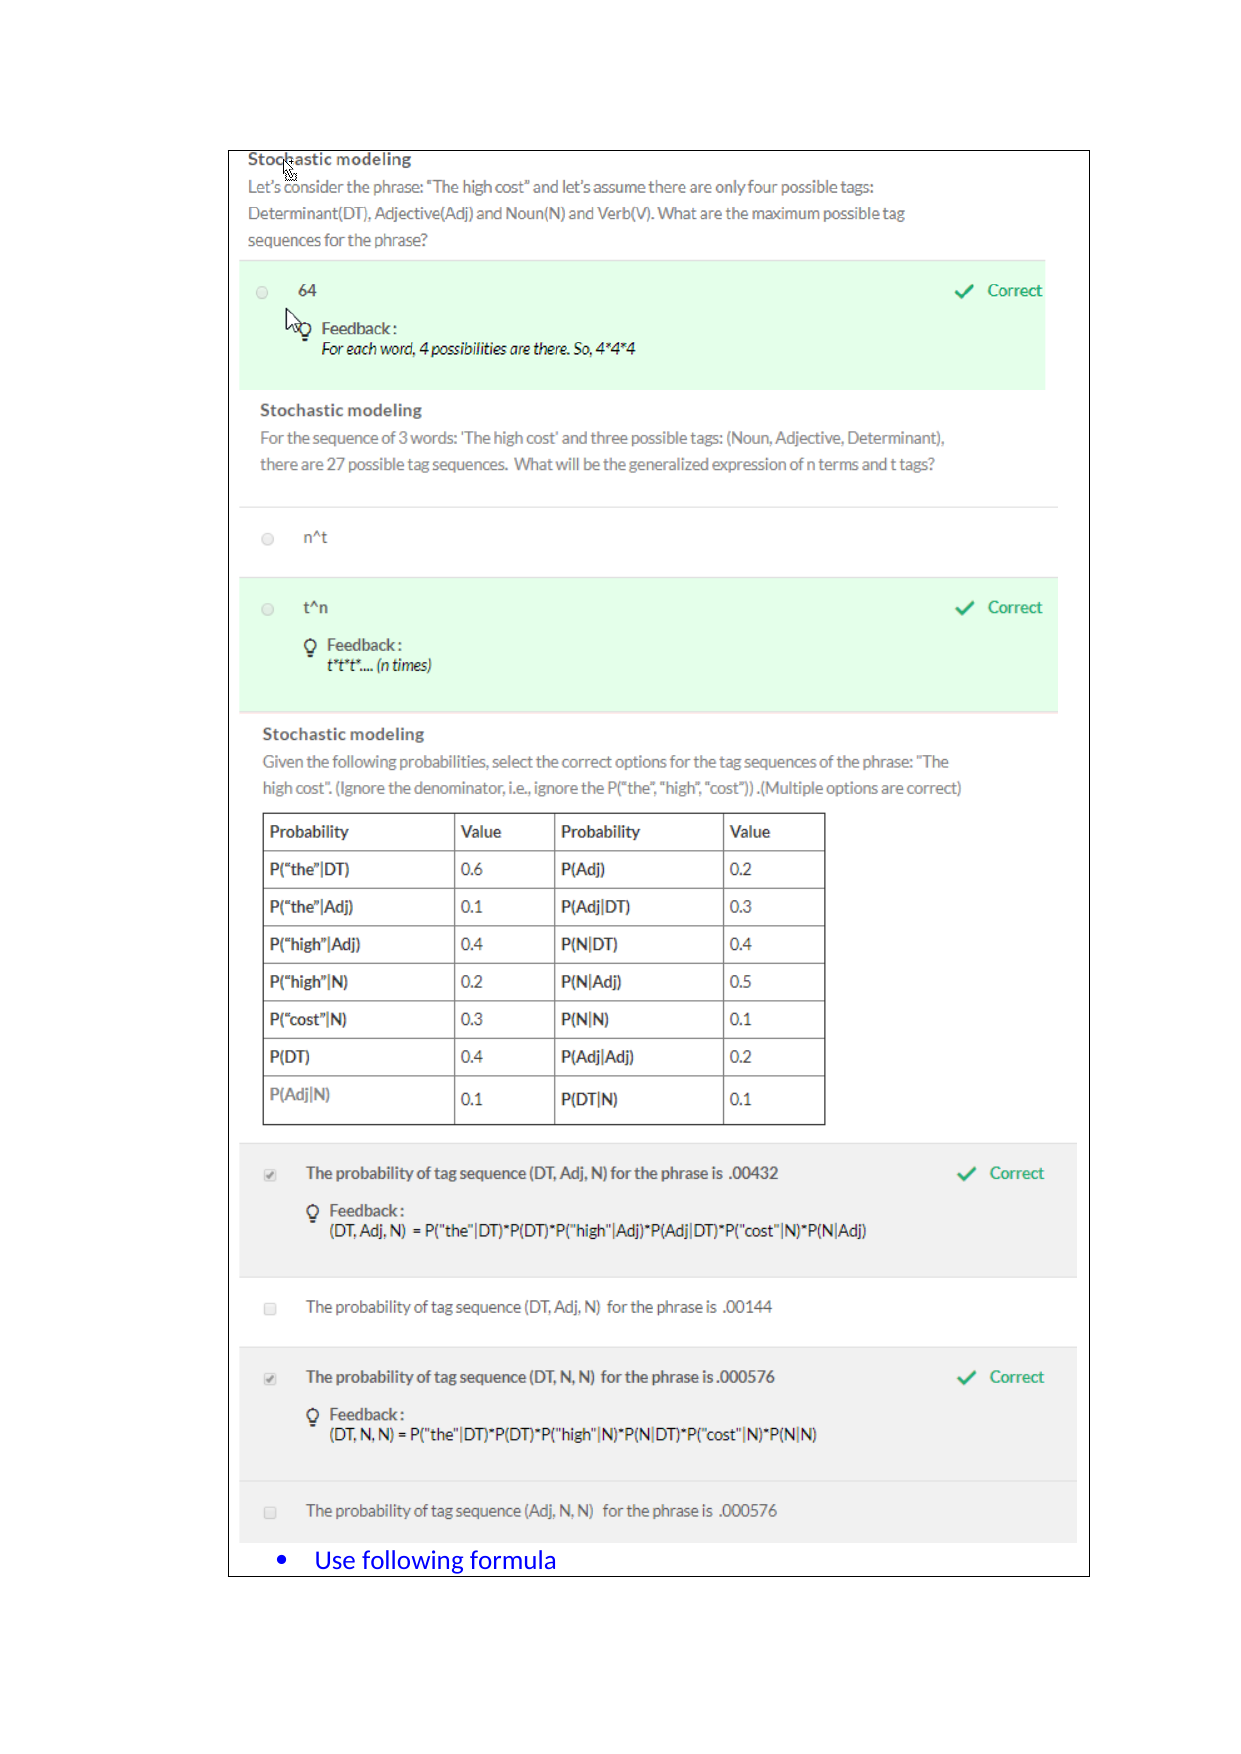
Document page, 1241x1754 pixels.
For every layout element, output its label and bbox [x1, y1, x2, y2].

table_cell [229, 151, 1089, 1576]
picture [239, 151, 1077, 1543]
